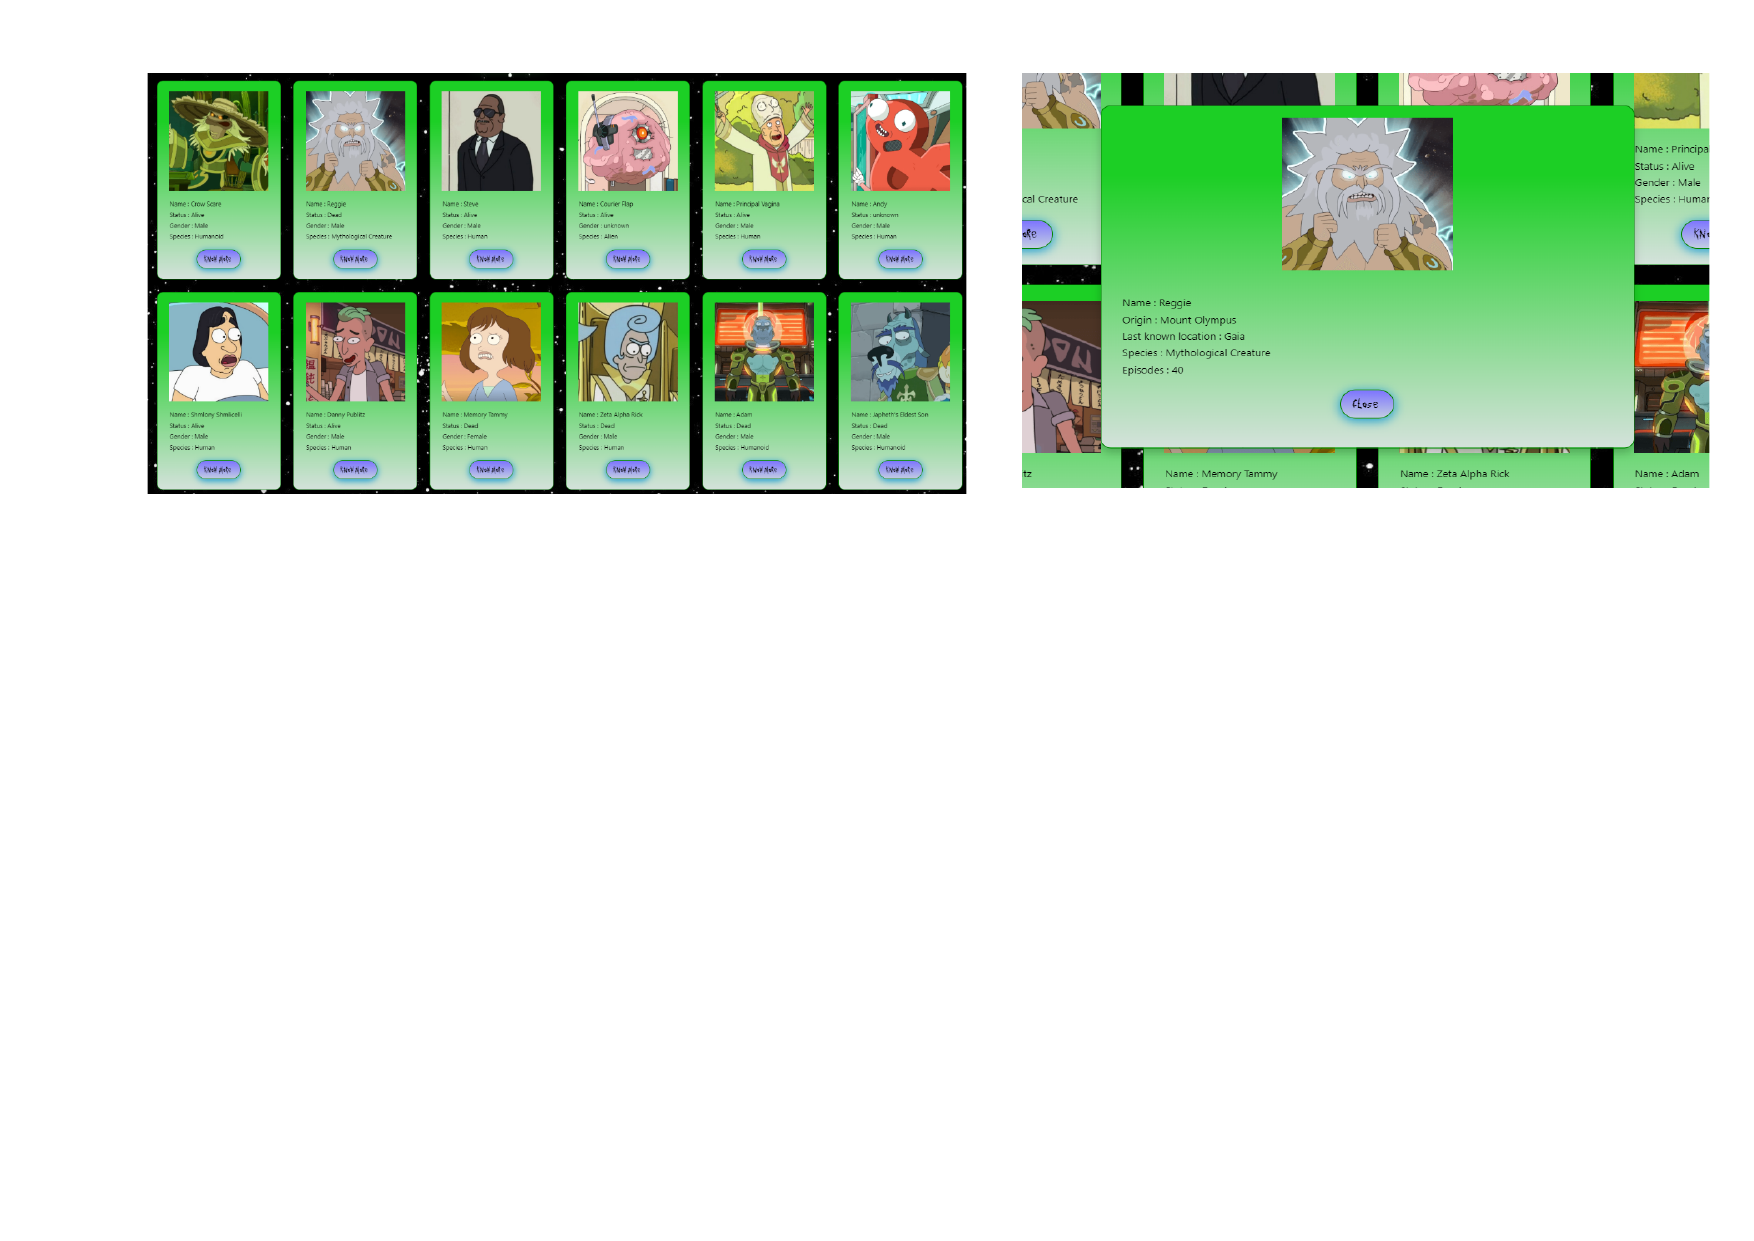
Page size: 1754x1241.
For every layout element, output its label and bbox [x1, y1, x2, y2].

picture [1022, 73, 1710, 488]
picture [147, 73, 967, 494]
